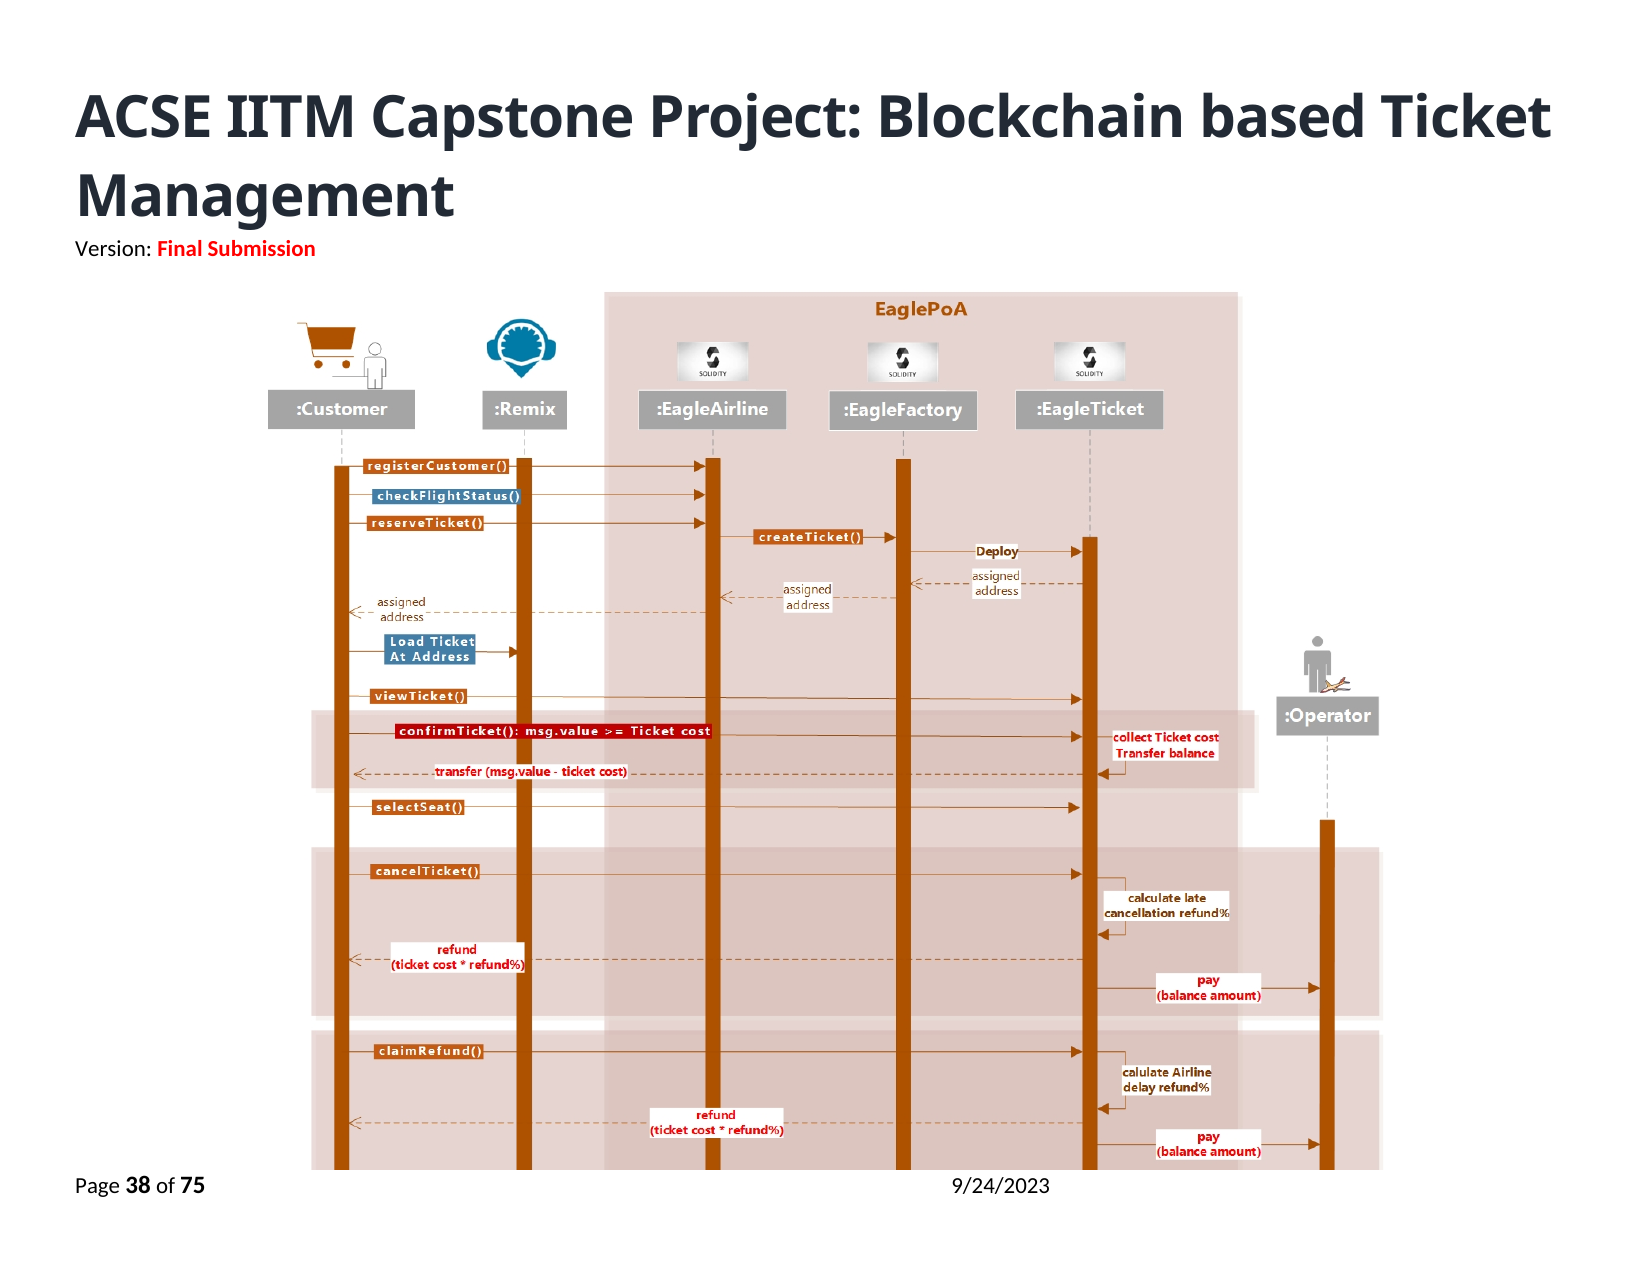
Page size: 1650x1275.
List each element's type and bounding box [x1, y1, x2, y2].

picture [266, 289, 1384, 1170]
